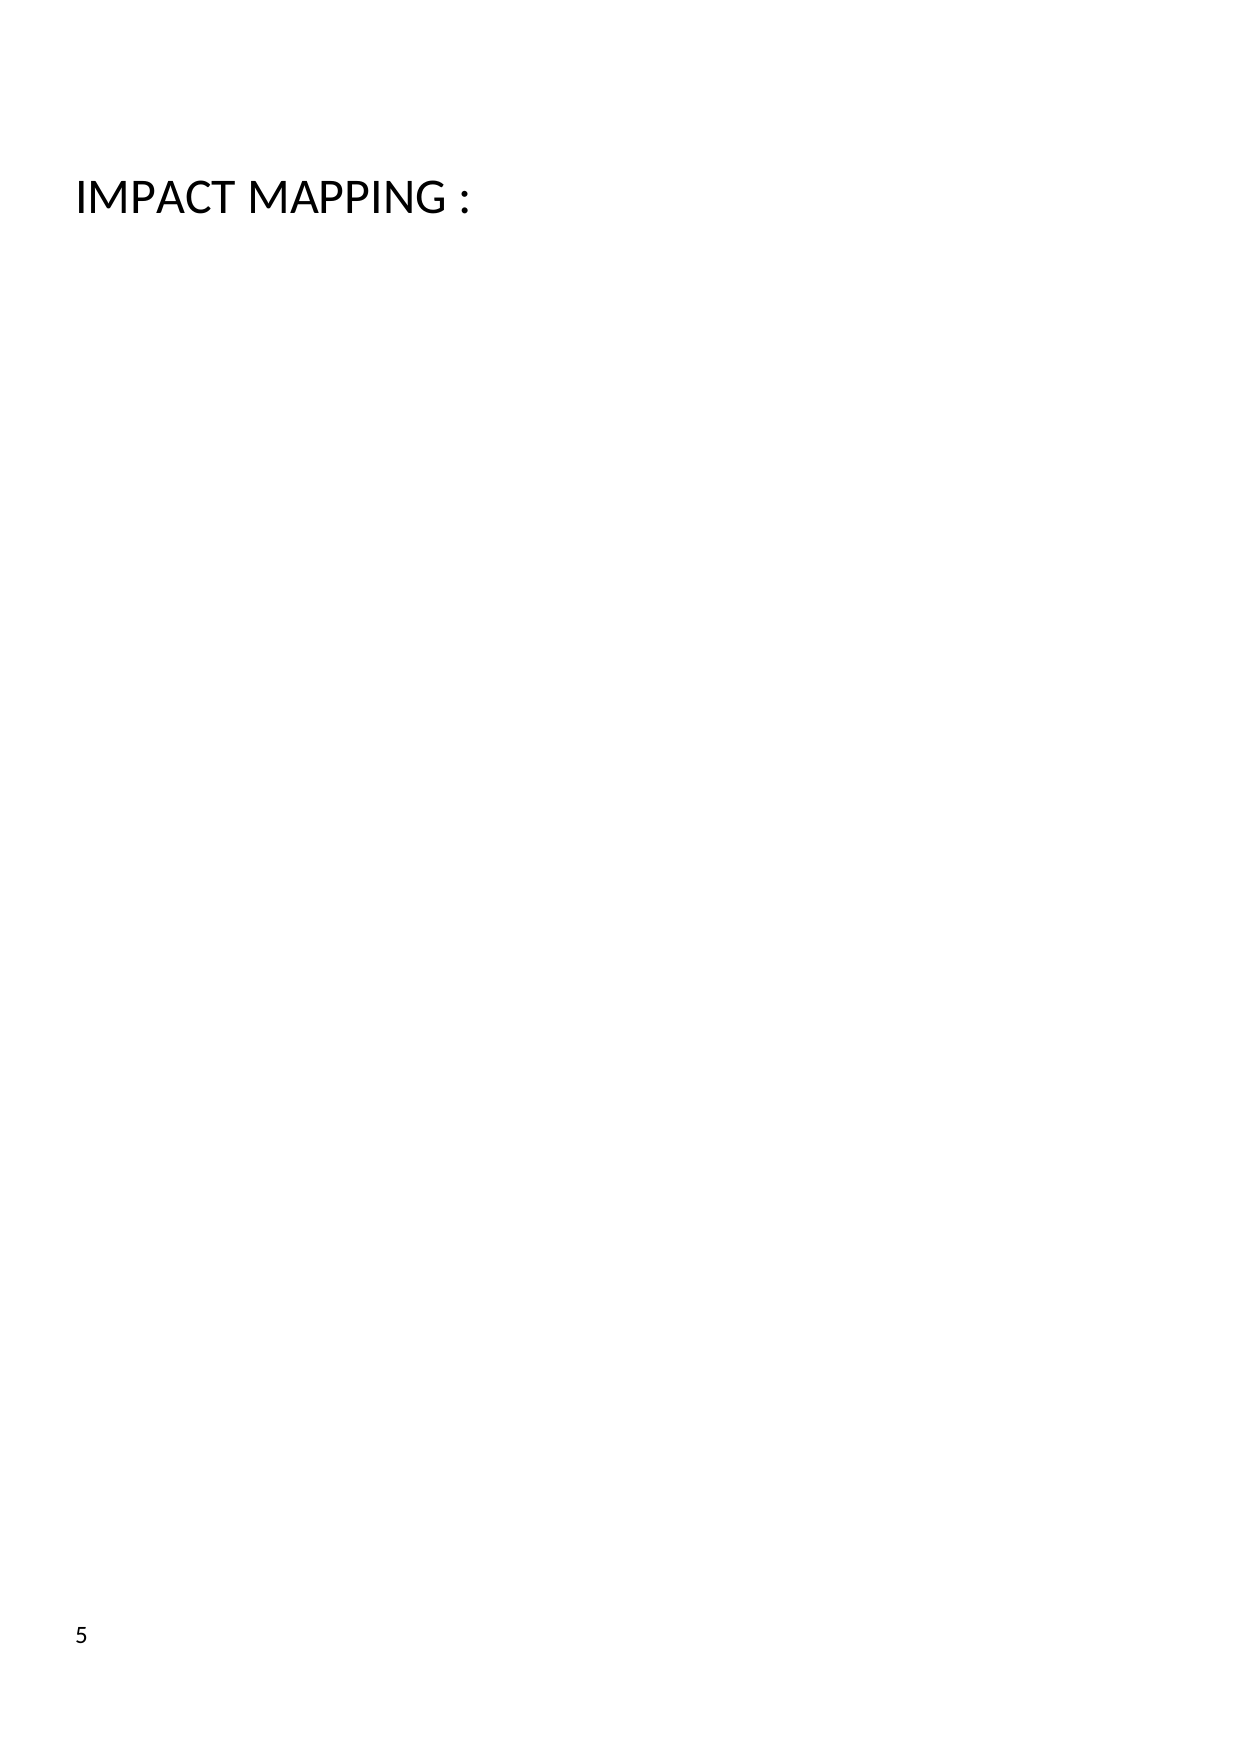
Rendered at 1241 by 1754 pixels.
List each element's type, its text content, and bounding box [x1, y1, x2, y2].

subtitle IMPACT MAPPING : [75, 165, 1165, 226]
